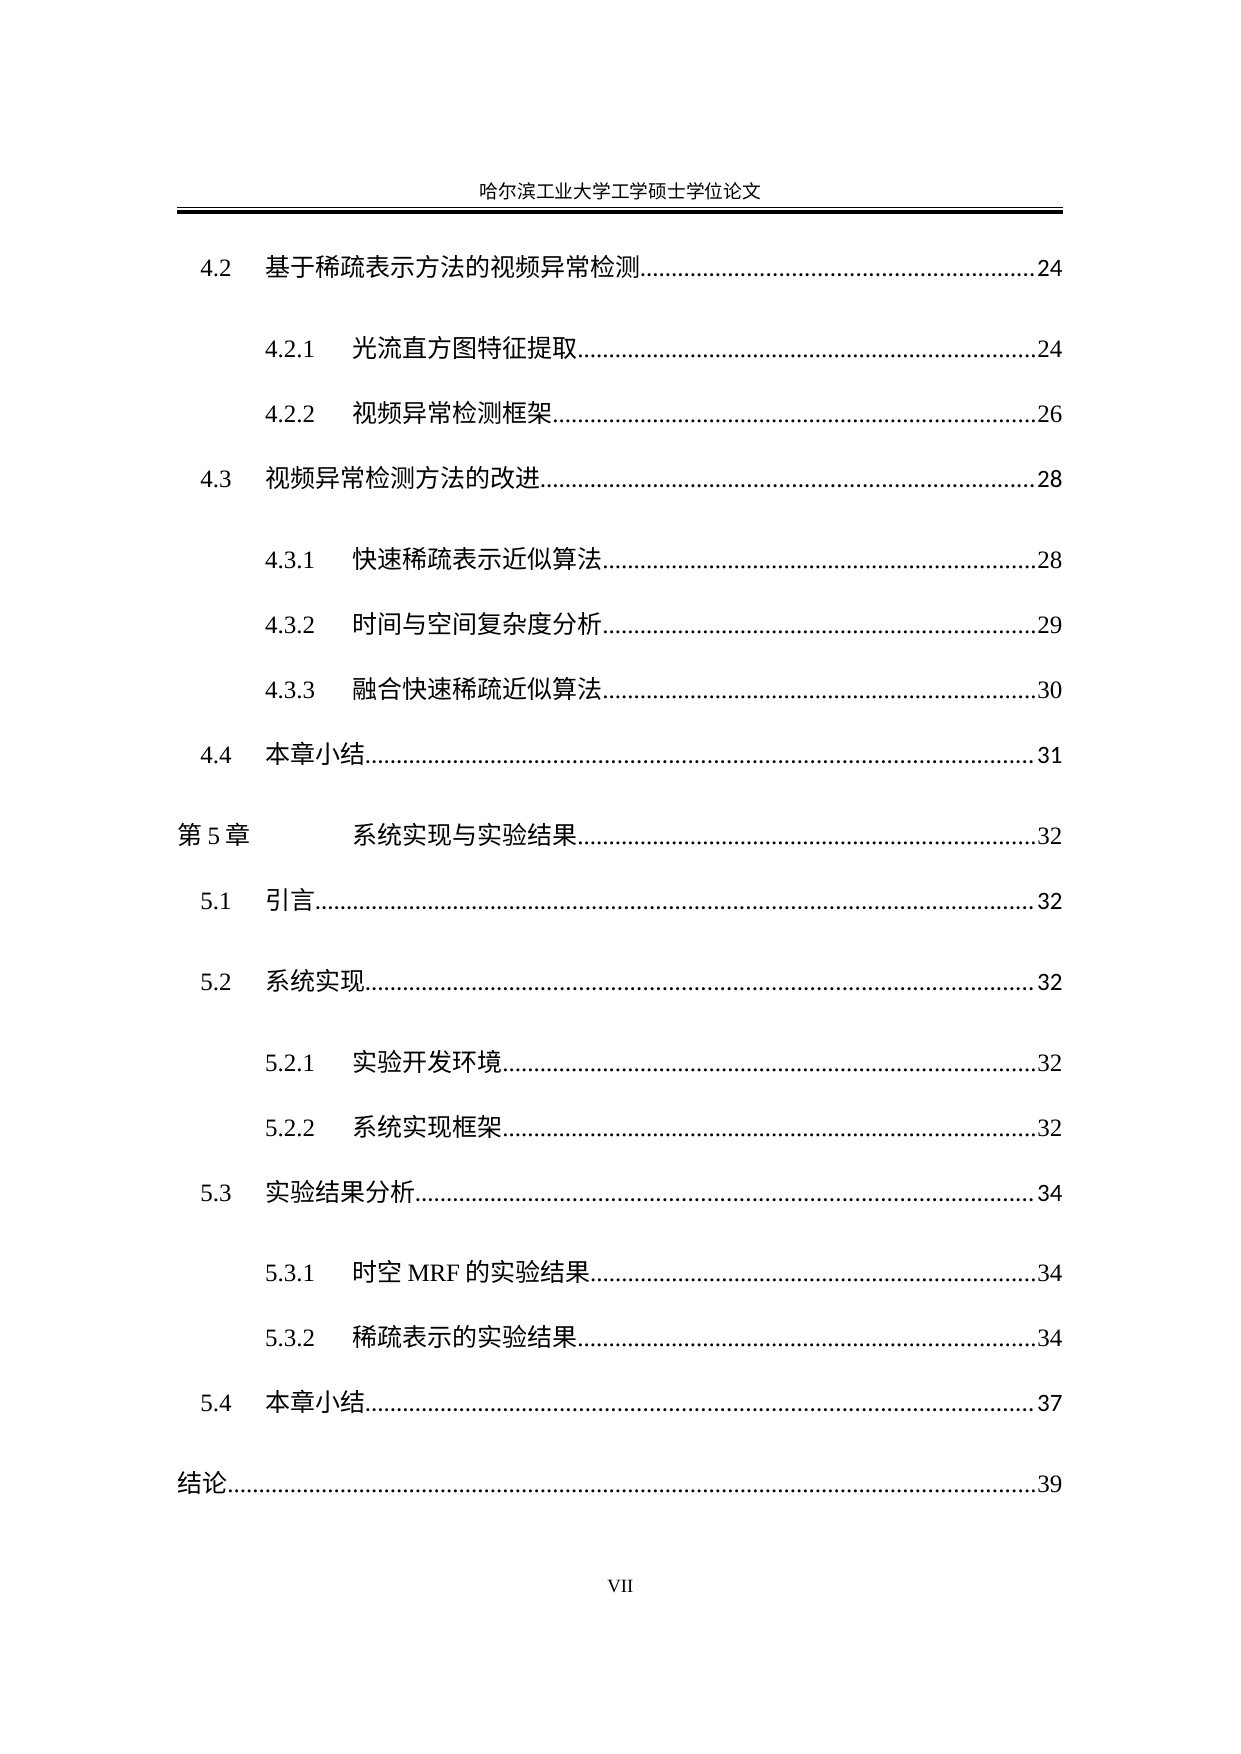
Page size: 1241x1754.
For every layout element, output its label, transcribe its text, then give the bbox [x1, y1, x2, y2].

text 4.3.3 融合快速稀疏近似算法 30 [265, 655, 1063, 720]
text 5.3.2 稀疏表示的实验结果 34 [265, 1303, 1063, 1368]
text 4.3 视频异常检测方法的改进 28 [200, 444, 1063, 509]
text 5.2 系统实现 32 [200, 947, 1063, 1012]
text 5.2.1 实验开发环境 32 [265, 1028, 1063, 1093]
text 5.1 引言 32 [200, 866, 1063, 931]
text 4.3.2 时间与空间复杂度分析 29 [265, 590, 1063, 655]
text 5.2.2 系统实现框架 32 [265, 1093, 1063, 1158]
text 4.3.1 快速稀疏表示近似算法 28 [265, 525, 1063, 590]
text 4.4 本章小结 31 [200, 720, 1063, 785]
text 4.2 基于稀疏表示方法的视频异常检测 24 [200, 233, 1063, 298]
text 5.3 实验结果分析 34 [200, 1158, 1063, 1223]
text 结论 39 [177, 1449, 1063, 1514]
text 5.4 本章小结 37 [200, 1368, 1063, 1433]
text 5.3.1 时空MRF的实验结果 34 [265, 1238, 1063, 1303]
text 4.2.1 光流直方图特征提取 24 [265, 314, 1063, 379]
text 4.2.2 视频异常检测框架 26 [265, 379, 1063, 444]
text 第5章 系统实现与实验结果 32 [177, 801, 1063, 866]
